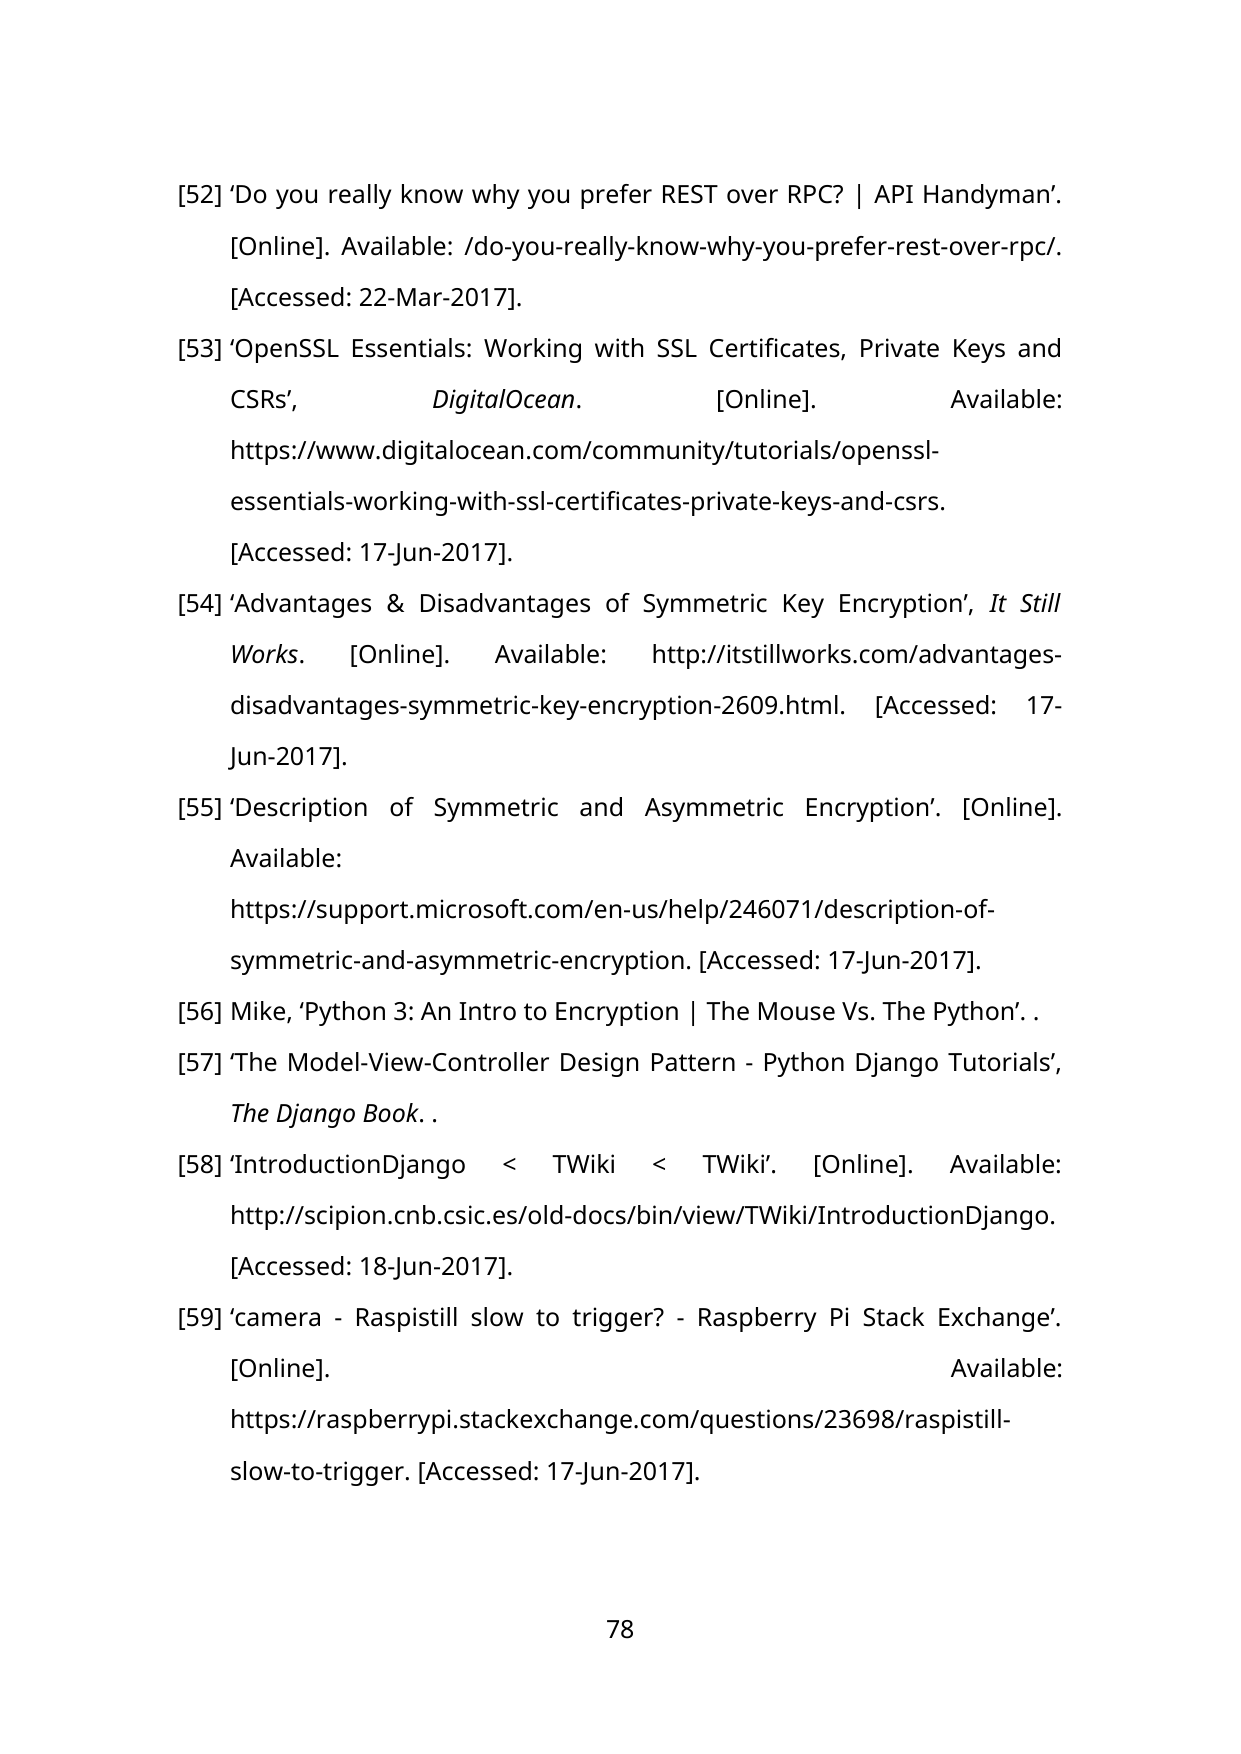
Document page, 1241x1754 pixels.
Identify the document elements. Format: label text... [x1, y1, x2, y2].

text [54] ‘Advantages & Disadvantages of Symmetric Key Encryption’, It Still Works. [Online]. Available: http://itstillworks.com/advantages-disadvantages-symmetric-key-encryption-2609.html. [Accessed: 17-Jun-2017]. [177, 586, 1063, 773]
text [55] ‘Description of Symmetric and Asymmetric Encryption’. [Online]. Available: https://support.microsoft.com/en-us/help/246071/description-of-symmetric-and-asymmetric-encryption. [Accessed: 17-Jun-2017]. [177, 790, 1063, 977]
text [52] ‘Do you really know why you prefer REST over RPC? | API Handyman’. [Online]. Available: /do-you-really-know-why-you-prefer-rest-over-rpc/. [Accessed: 22-Mar-2017]. [177, 177, 1063, 313]
text [57] ‘The Model-View-Controller Design Pattern - Python Django Tutorials’, The Django Book. . [177, 1045, 1063, 1130]
text [59] ‘camera - Raspistill slow to trigger? - Raspberry Pi Stack Exchange’. [Online]. Available: https://raspberrypi.stackexchange.com/questions/23698/raspistill-slow-to-trigger. [Accessed: 17-Jun-2017]. [177, 1300, 1063, 1487]
text [53] ‘OpenSSL Essentials: Working with SSL Certificates, Private Keys and CSRs’, DigitalOcean. [Online]. Available: https://www.digitalocean.com/community/tutorials/openssl-essentials-working-with-ssl-certificates-private-keys-and-csrs. [Accessed: 17-Jun-2017]. [177, 330, 1063, 568]
text [56] Mike, ‘Python 3: An Intro to Encryption | The Mouse Vs. The Python’. . [177, 994, 1063, 1028]
text [58] ‘IntroductionDjango < TWiki < TWiki’. [Online]. Available: http://scipion.cnb.csic.es/old-docs/bin/view/TWiki/IntroductionDjango. [Accessed: 18-Jun-2017]. [177, 1147, 1063, 1283]
